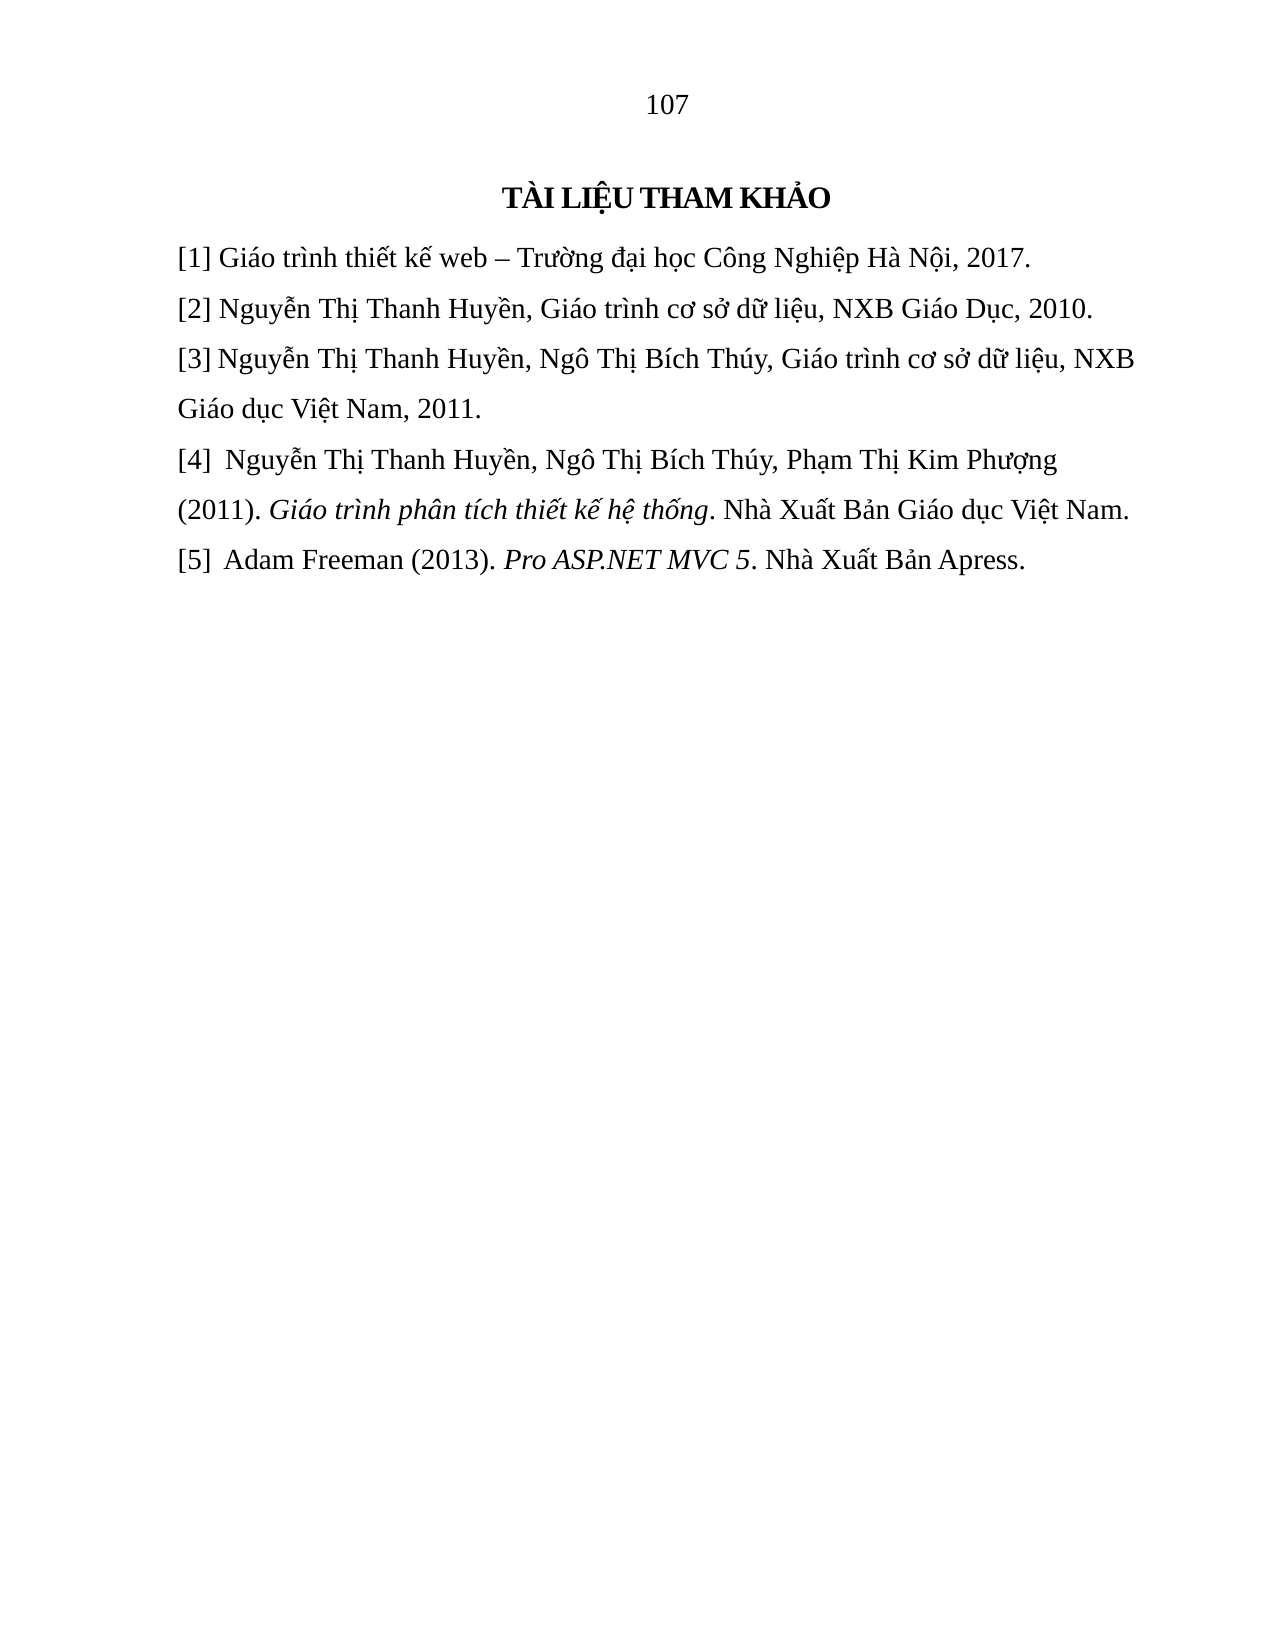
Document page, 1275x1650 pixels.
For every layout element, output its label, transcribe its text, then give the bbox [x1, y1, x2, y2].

list Giáo trình thiết kế web – Trường đại học Công Nghiệp Hà Nội, 2017. [177, 241, 1157, 274]
list Adam Freeman (2013). Pro ASP.NET MVC 5. Nhà Xuất Bản Apress. [177, 542, 1143, 576]
list Nguyễn Thị Thanh Huyền, Ngô Thị Bích Thúy, Giáo trình cơ sở dữ liệu, NXB Giáo dục Việt Nam, 2011. [177, 341, 1143, 425]
title TÀI LIỆU THAM KHẢO [177, 179, 1157, 216]
list Nguyễn Thị Thanh Huyền, Giáo trình cơ sở dữ liệu, NXB Giáo Dục, 2010. [177, 291, 1157, 324]
list Nguyễn Thị Thanh Huyền, Ngô Thị Bích Thúy, Phạm Thị Kim Phượng (2011). Giáo trình phân tích thiết kế hệ thống. Nhà Xuất Bản Giáo dục Việt Nam. [177, 442, 1143, 526]
